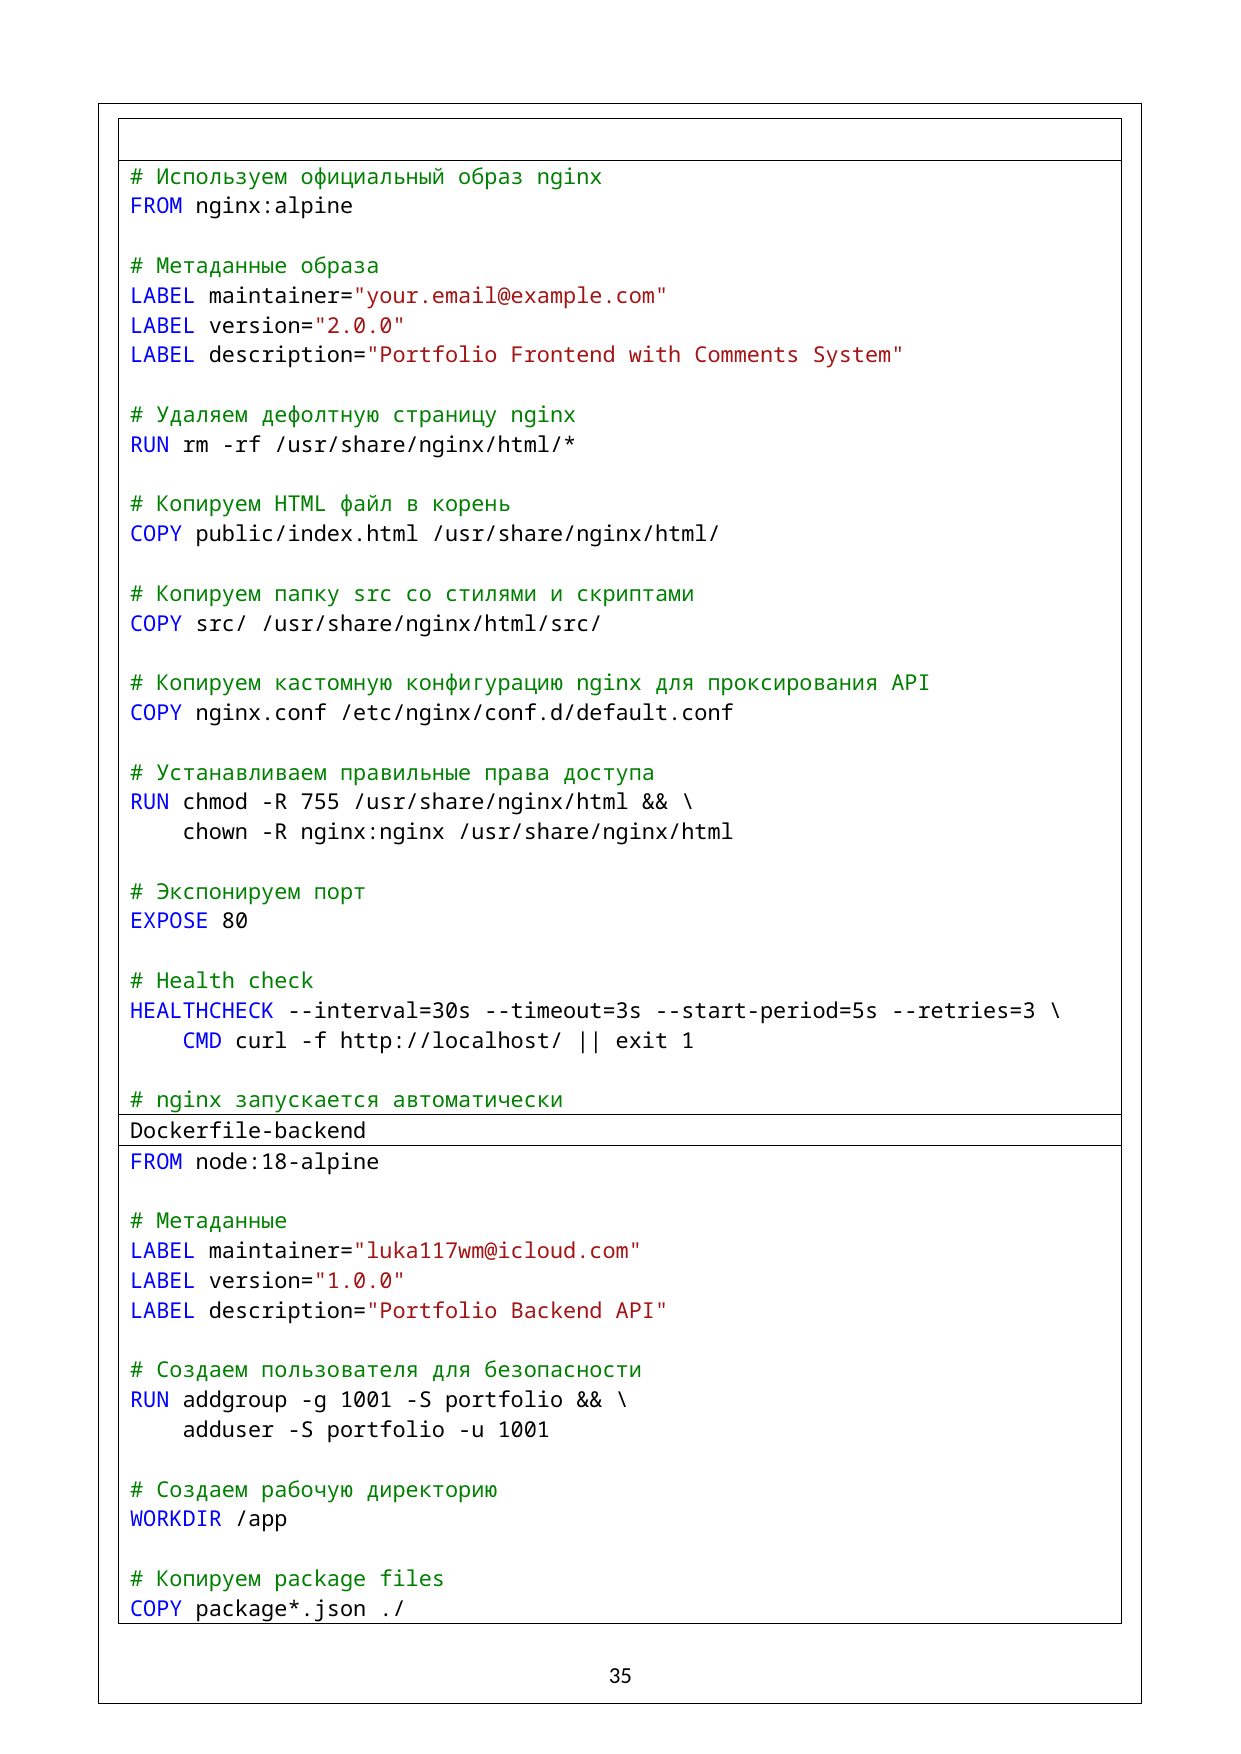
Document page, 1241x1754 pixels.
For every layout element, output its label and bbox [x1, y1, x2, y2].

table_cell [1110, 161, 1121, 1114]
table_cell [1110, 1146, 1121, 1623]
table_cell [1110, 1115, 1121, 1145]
table_header [119, 119, 1121, 160]
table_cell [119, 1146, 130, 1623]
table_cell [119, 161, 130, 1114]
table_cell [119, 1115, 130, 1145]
